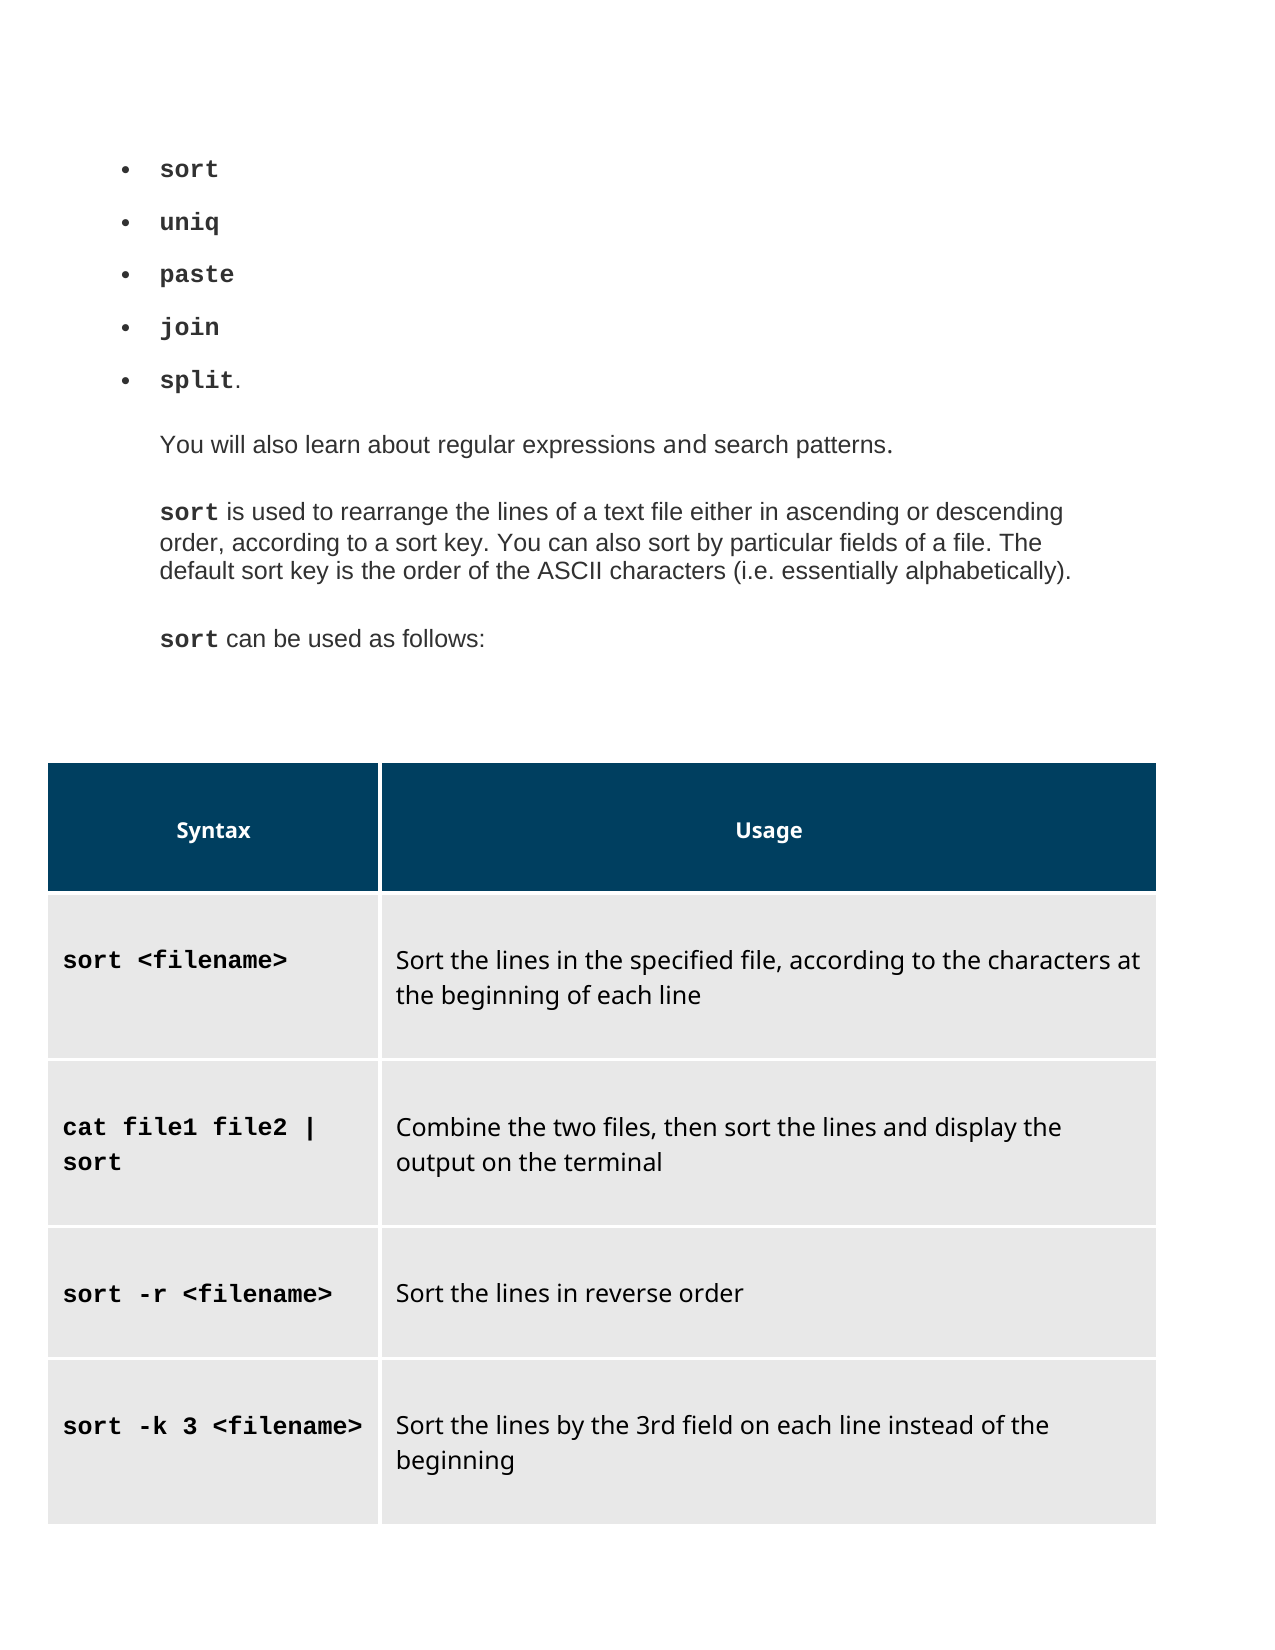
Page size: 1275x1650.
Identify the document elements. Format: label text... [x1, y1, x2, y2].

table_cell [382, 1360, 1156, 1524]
list join [122, 308, 1125, 343]
text You will also learn about regular expressions and search patterns. [159, 427, 1125, 461]
list paste [122, 255, 1125, 290]
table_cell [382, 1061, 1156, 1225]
text sort can be used as follows: [159, 620, 1125, 655]
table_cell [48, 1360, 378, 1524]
list split. [122, 361, 1125, 396]
text sort is used to rearrange the lines of a text file either in ascending or descending order, according to a sort key. You can also sort by particular fields of a file. The default sort key is the order of the ASCII characters (i.e. essentially alphabetically). [159, 497, 1125, 585]
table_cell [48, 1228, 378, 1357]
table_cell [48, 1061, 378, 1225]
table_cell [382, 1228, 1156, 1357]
list sort [122, 150, 1125, 185]
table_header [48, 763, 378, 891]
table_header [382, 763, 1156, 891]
list uniq [122, 203, 1125, 238]
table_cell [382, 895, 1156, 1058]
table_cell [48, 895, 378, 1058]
